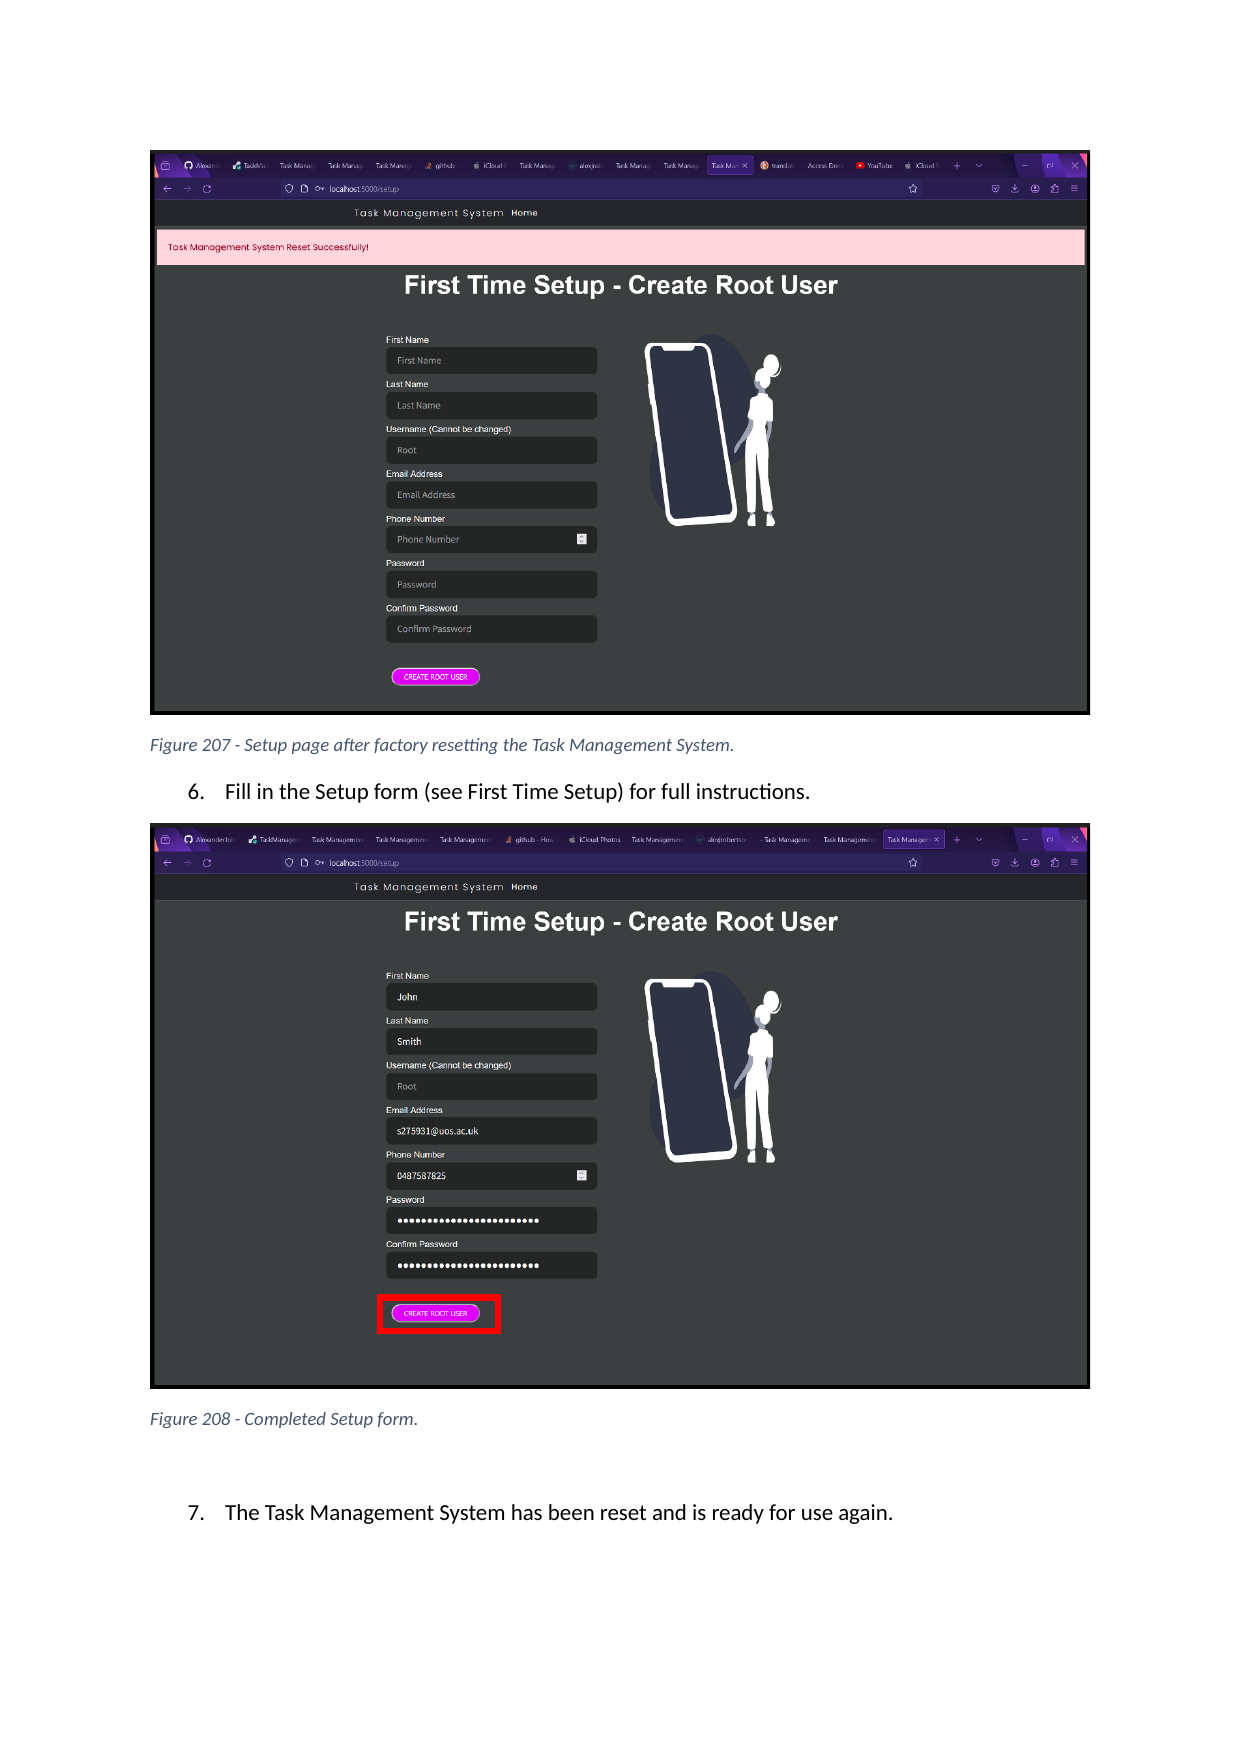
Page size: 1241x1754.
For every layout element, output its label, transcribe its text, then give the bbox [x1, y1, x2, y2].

picture [150, 823, 1091, 1389]
list The Task Management System has been reset and is ready for use again. [187, 1498, 1090, 1526]
text Figure 207 - Setup page after factory resetting the Task Management System. [150, 733, 1090, 756]
text Figure 208 - Completed Setup form. [150, 1407, 1090, 1430]
picture [150, 150, 1091, 715]
list Fill in the Setup form (see First Time Setup) for full instructions. [187, 777, 1090, 805]
